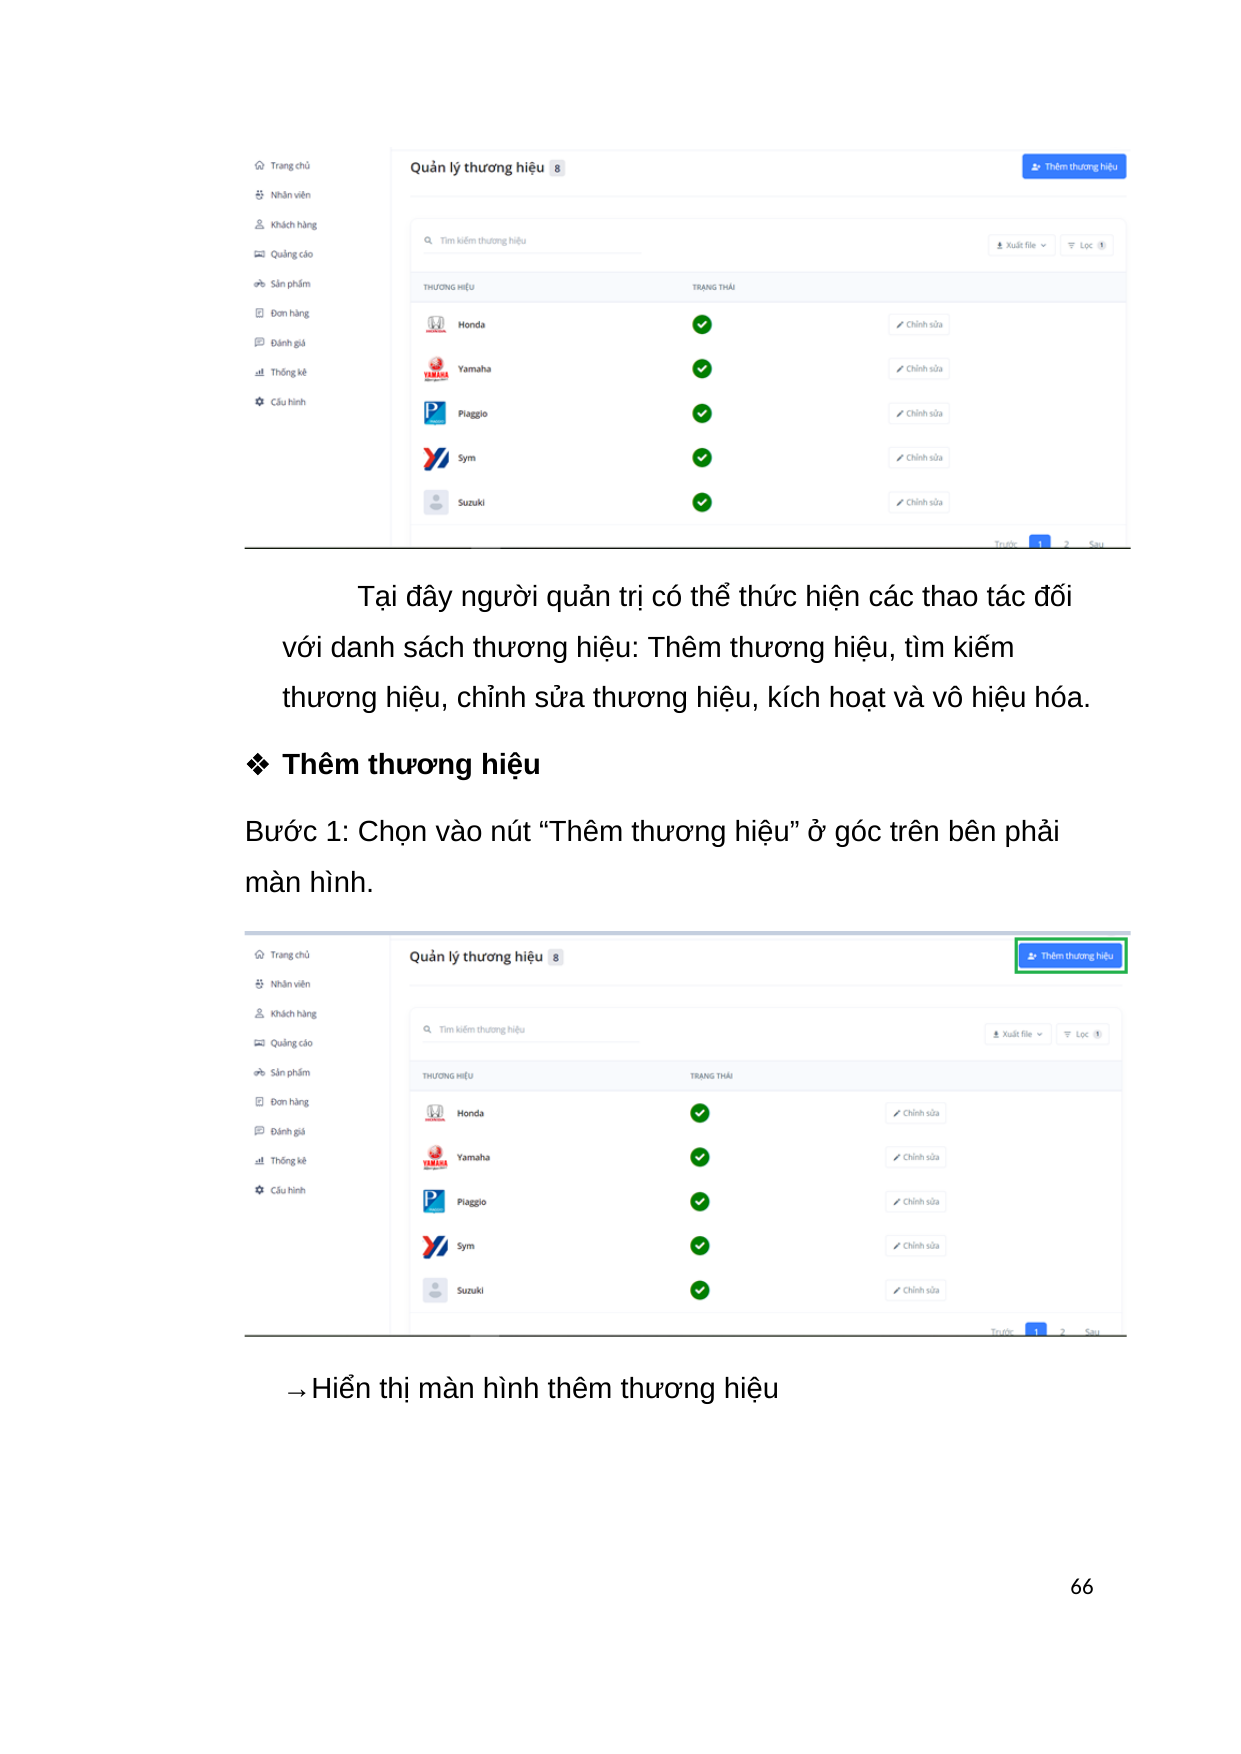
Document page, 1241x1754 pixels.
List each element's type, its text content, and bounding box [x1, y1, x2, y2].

text Tại đây người quản trị có thể thức hiện các thao tác đối với danh sách thương hiệu: Thêm thương hiệu, tìm kiếm thương hiệu, chỉnh sửa thương hiệu, kích hoạt và vô hiệu hóa. [282, 579, 1093, 714]
list →Hiển thị màn hình thêm thương hiệu [188, 1371, 1093, 1404]
picture [244, 931, 1131, 1341]
picture [244, 147, 1131, 549]
text Bước 1: Chọn vào nút “Thêm thương hiệu” ở góc trên bên phải màn hình. [244, 814, 1093, 898]
list Thêm thương hiệu [244, 747, 1093, 781]
